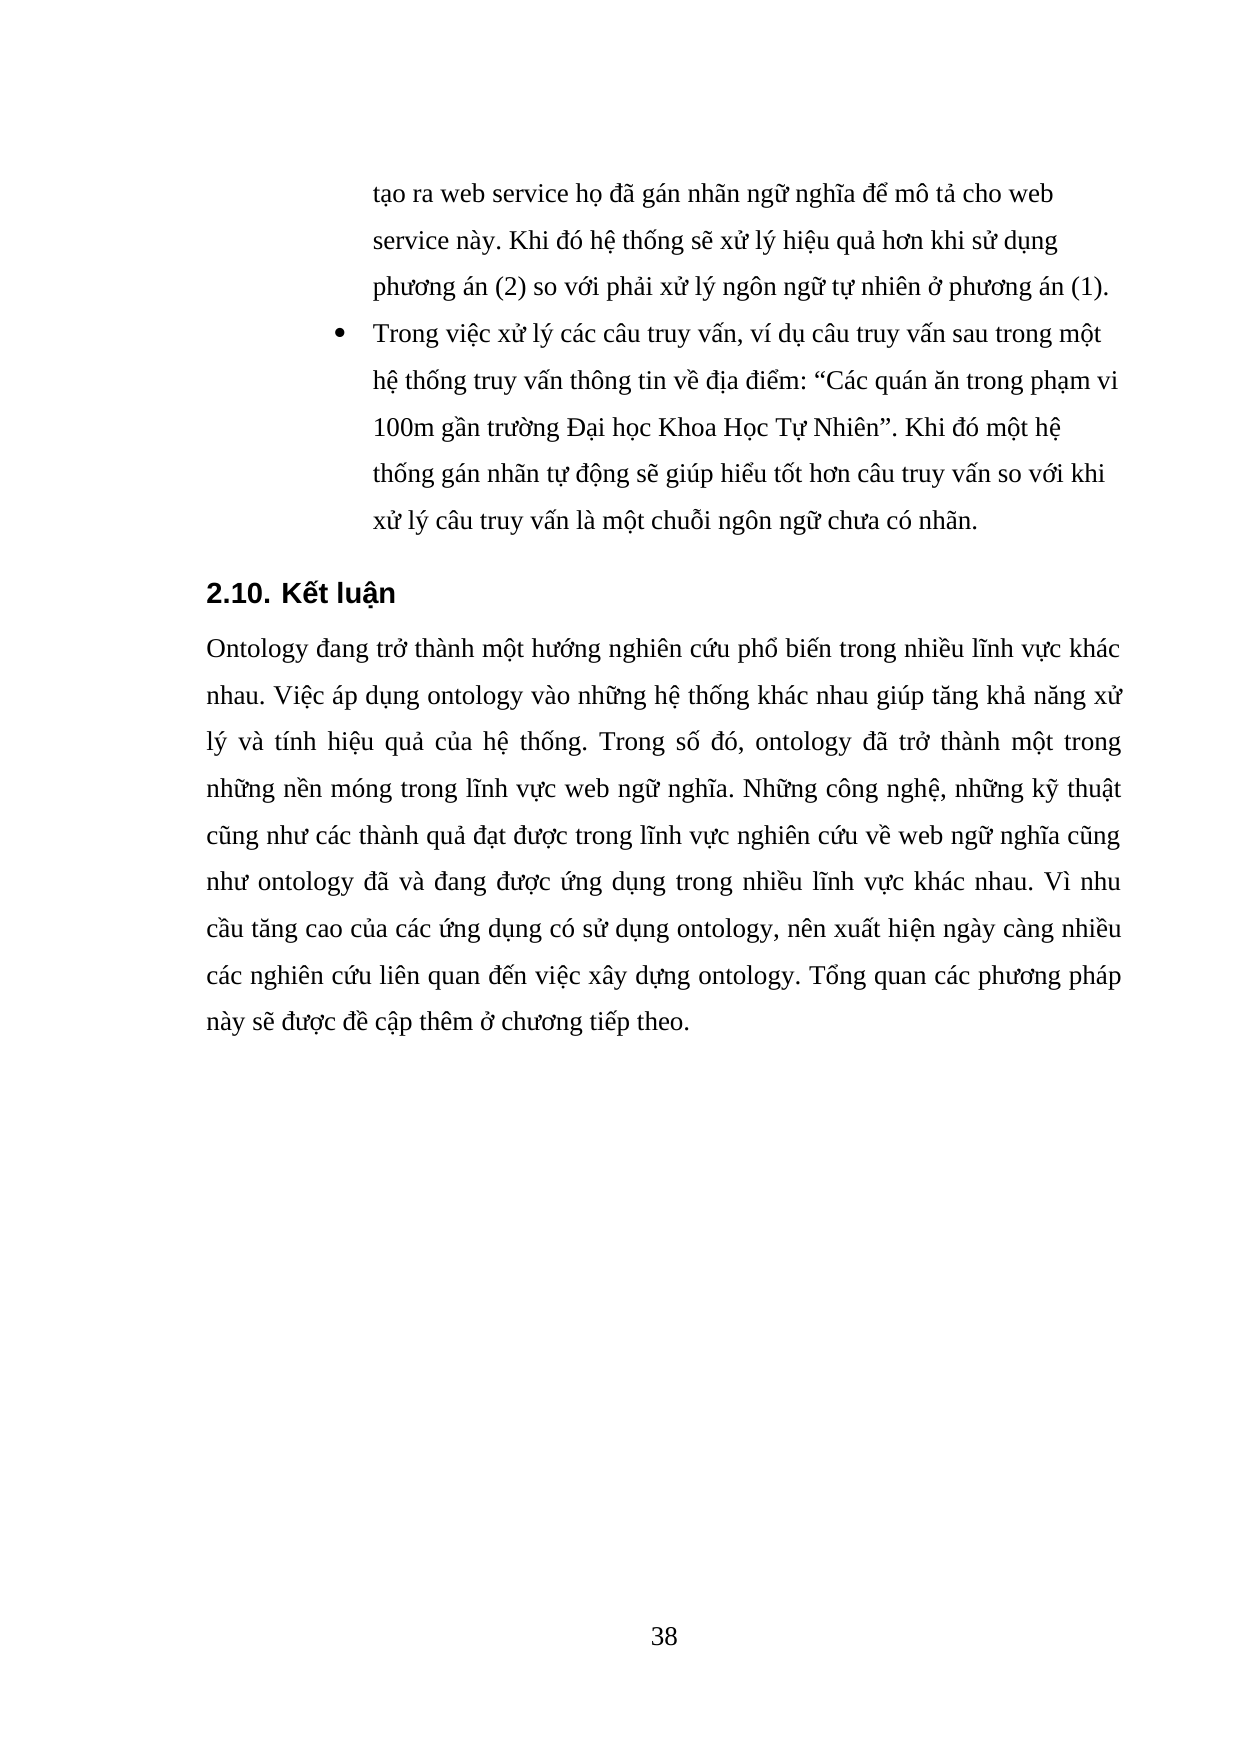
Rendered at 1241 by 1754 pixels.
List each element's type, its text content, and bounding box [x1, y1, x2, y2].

subtitle Kết luận [206, 576, 1122, 609]
list Trong việc xử lý các câu truy vấn, ví dụ câu truy vấn sau trong một hệ thống truy vấn thông tin về địa điểm: “Các quán ăn trong phạm vi 100m gần trường Đại học Khoa Học Tự Nhiên”. Khi đó một hệ thống gán nhãn tự động sẽ giúp hiểu tốt hơn câu truy vấn so với khi xử lý câu truy vấn là một chuỗi ngôn ngữ chưa có nhãn. [335, 317, 1122, 535]
text Ontology đang trở thành một hướng nghiên cứu phổ biến trong nhiều lĩnh vực khác nhau. Việc áp dụng ontology vào những hệ thống khác nhau giúp tăng khả năng xử lý và tính hiệu quả của hệ thống. Trong số đó, ontology đã trở thành một trong những nền móng trong lĩnh vực web ngữ nghĩa. Những công nghệ, những kỹ thuật cũng như các thành quả đạt được trong lĩnh vực nghiên cứu về web ngữ nghĩa cũng như ontology đã và đang được ứng dụng trong nhiều lĩnh vực khác nhau. Vì nhu cầu tăng cao của các ứng dụng có sử dụng ontology, nên xuất hiện ngày càng nhiều các nghiên cứu liên quan đến việc xây dựng ontology. Tổng quan các phương pháp này sẽ được đề cập thêm ở chương tiếp theo. [206, 632, 1122, 1037]
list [335, 177, 1122, 302]
